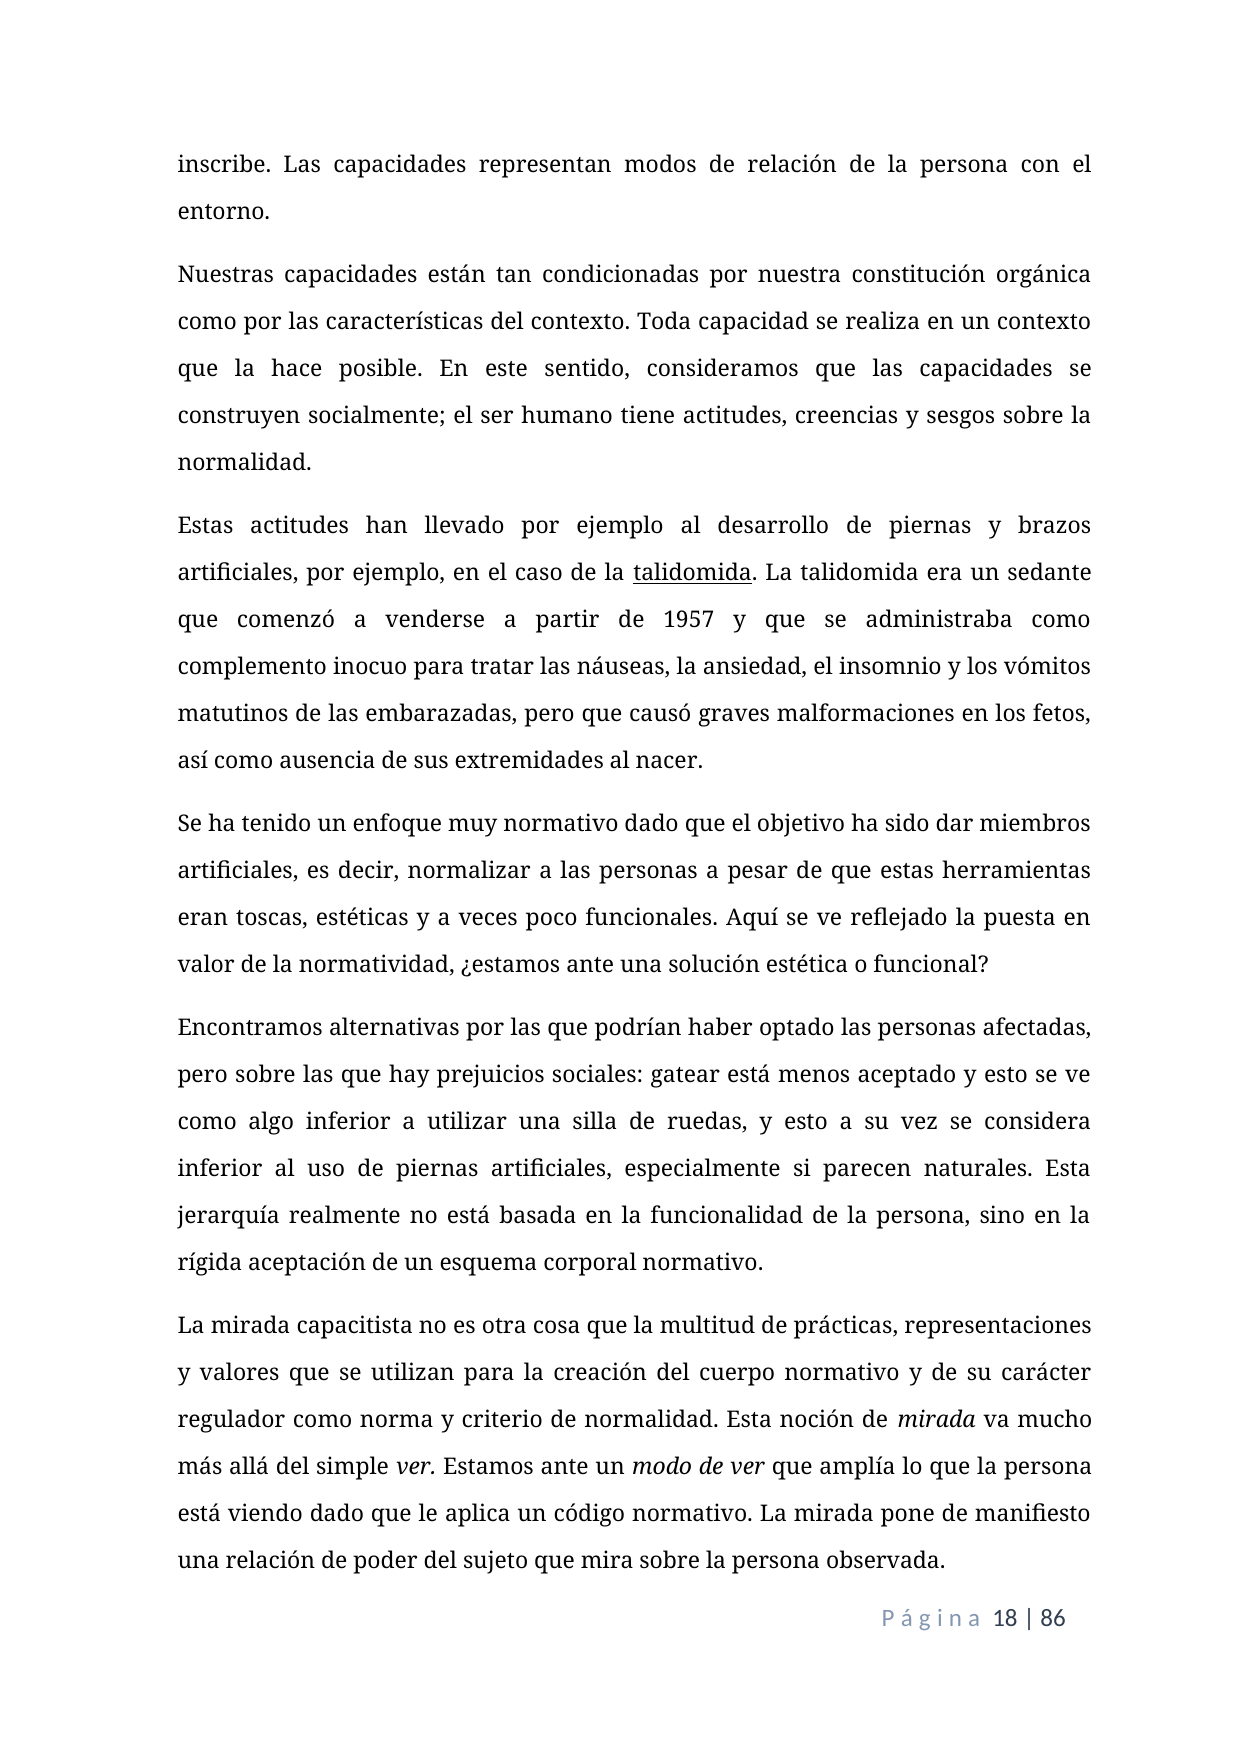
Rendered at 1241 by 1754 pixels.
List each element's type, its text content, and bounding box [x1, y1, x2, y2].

text Nuestras capacidades están tan condicionadas por nuestra constitución orgánica como por las características del contexto. Toda capacidad se realiza en un contexto que la hace posible. En este sentido, consideramos que las capacidades se construyen socialmente; el ser humano tiene actitudes, creencias y sesgos sobre la normalidad. [177, 258, 1092, 477]
text La mirada capacitista no es otra cosa que la multitud de prácticas, representaciones y valores que se utilizan para la creación del cuerpo normativo y de su carácter regulador como norma y criterio de normalidad. Esta noción de mirada va mucho más allá del simple ver. Estamos ante un modo de ver que amplía lo que la persona está viendo dado que le aplica un código normativo. La mirada pone de manifiesto una relación de poder del sujeto que mira sobre la persona observada. [177, 1309, 1092, 1575]
text Estas actitudes han llevado por ejemplo al desarrollo de piernas y brazos artificiales, por ejemplo, en el caso de la talidomida. La talidomida era un sedante que comenzó a venderse a partir de 1957 y que se administraba como complemento inocuo para tratar las náuseas, la ansiedad, el insomnio y los vómitos matutinos de las embarazadas, pero que causó graves malformaciones en los fetos, así como ausencia de sus extremidades al nacer. [177, 509, 1092, 775]
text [177, 148, 1092, 226]
text Encontramos alternativas por las que podrían haber optado las personas afectadas, pero sobre las que hay prejuicios sociales: gatear está menos aceptado y esto se ve como algo inferior a utilizar una silla de ruedas, y esto a su vez se considera inferior al uso de piernas artificiales, especialmente si parecen naturales. Esta jerarquía realmente no está basada en la funcionalidad de la persona, sino en la rígida aceptación de un esquema corporal normativo. [177, 1011, 1092, 1277]
text Se ha tenido un enfoque muy normativo dado que el objetivo ha sido dar miembros artificiales, es decir, normalizar a las personas a pesar de que estas herramientas eran toscas, estéticas y a veces poco funcionales. Aquí se ve reflejado la puesta en valor de la normatividad, ¿estamos ante una solución estética o funcional? [177, 807, 1092, 979]
